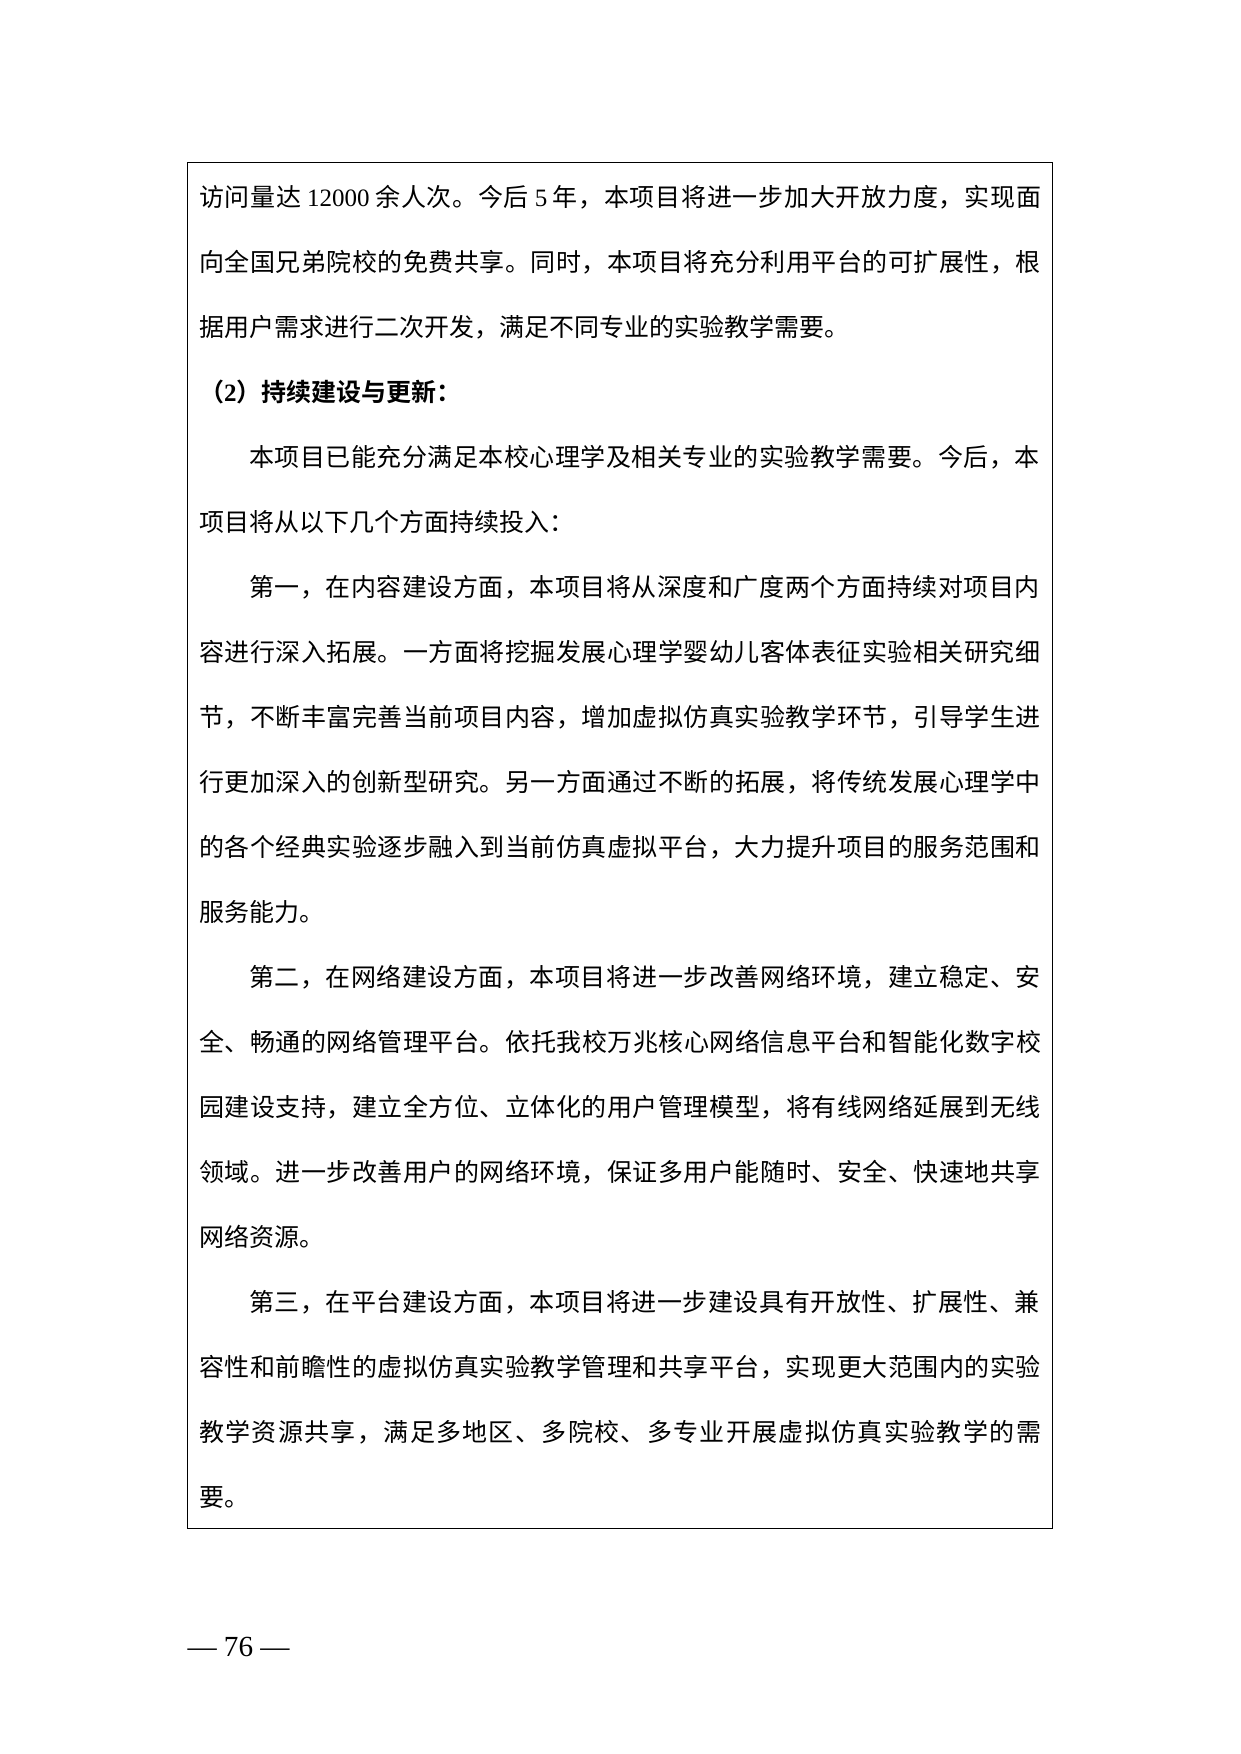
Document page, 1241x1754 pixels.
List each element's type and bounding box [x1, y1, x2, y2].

table_header [188, 163, 1052, 1528]
